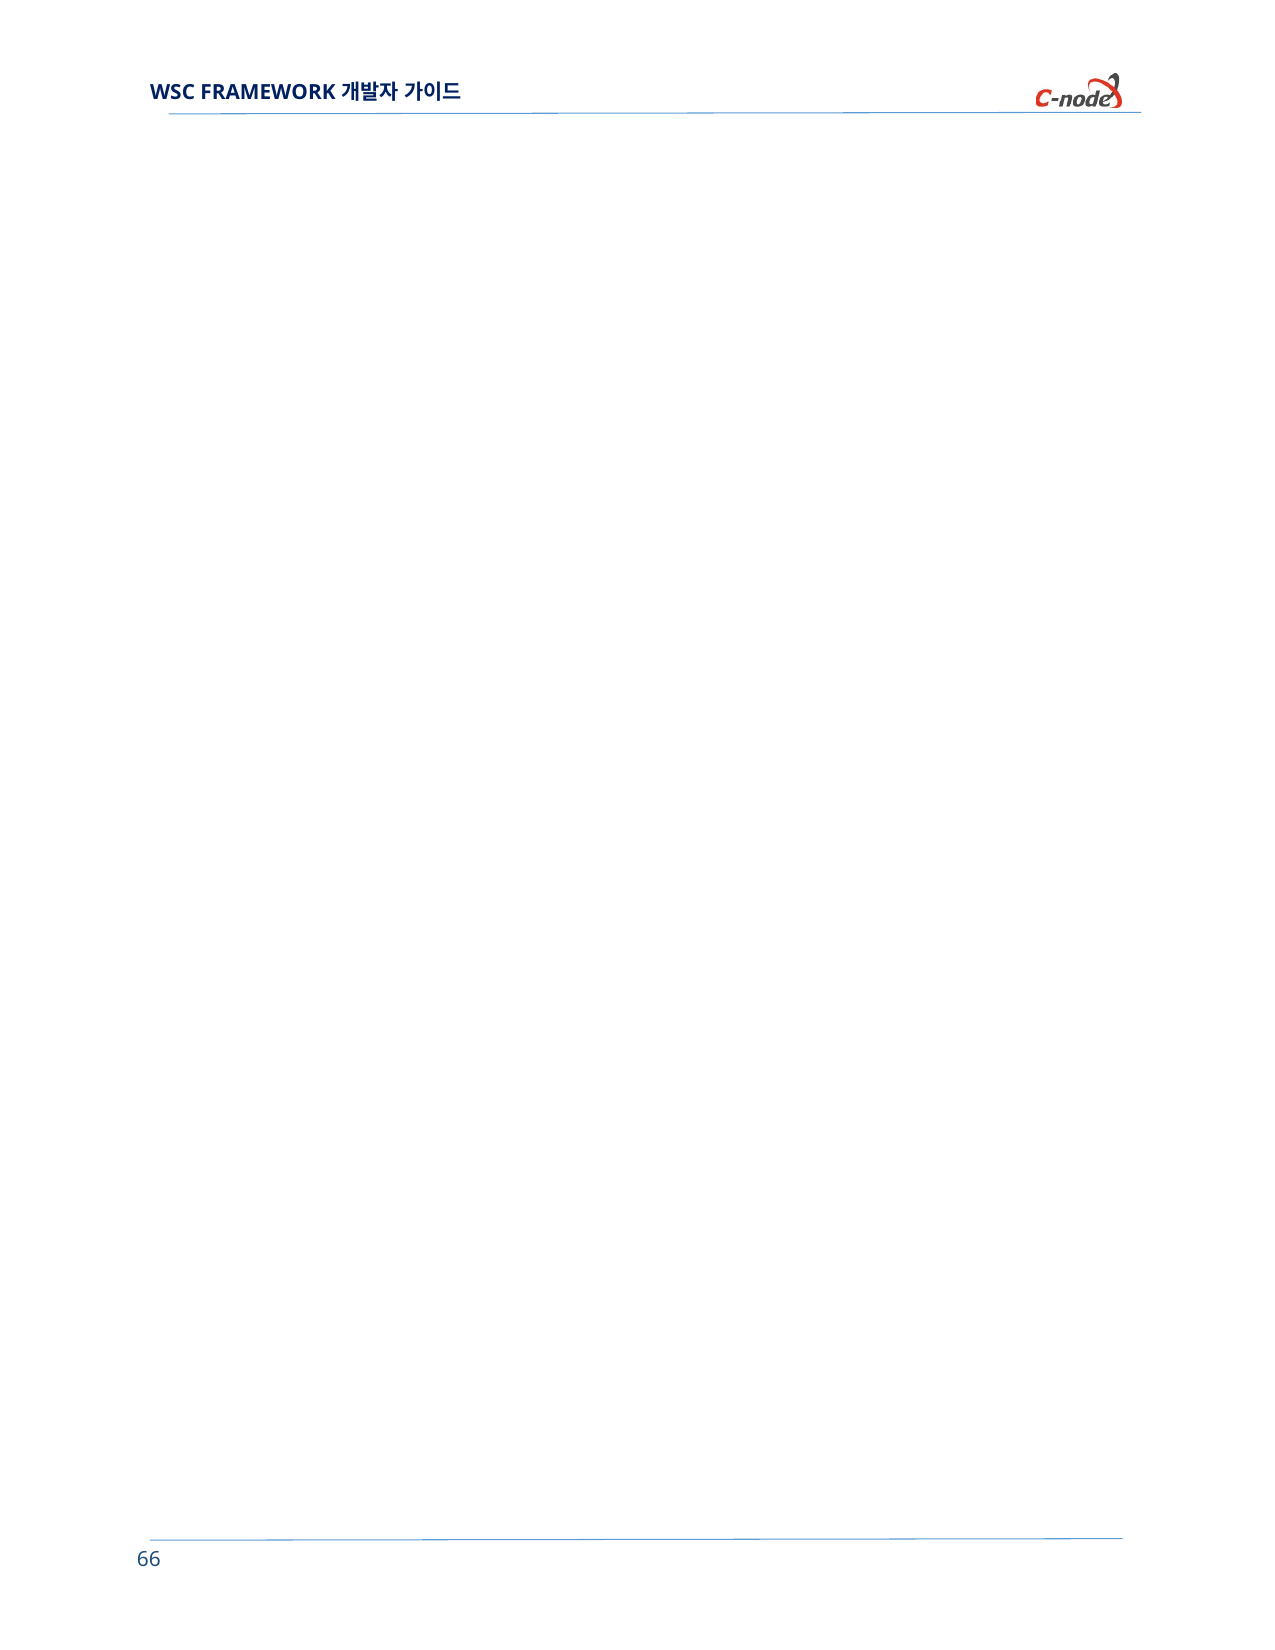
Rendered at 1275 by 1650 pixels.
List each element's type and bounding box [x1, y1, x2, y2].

picture [1036, 73, 1122, 108]
